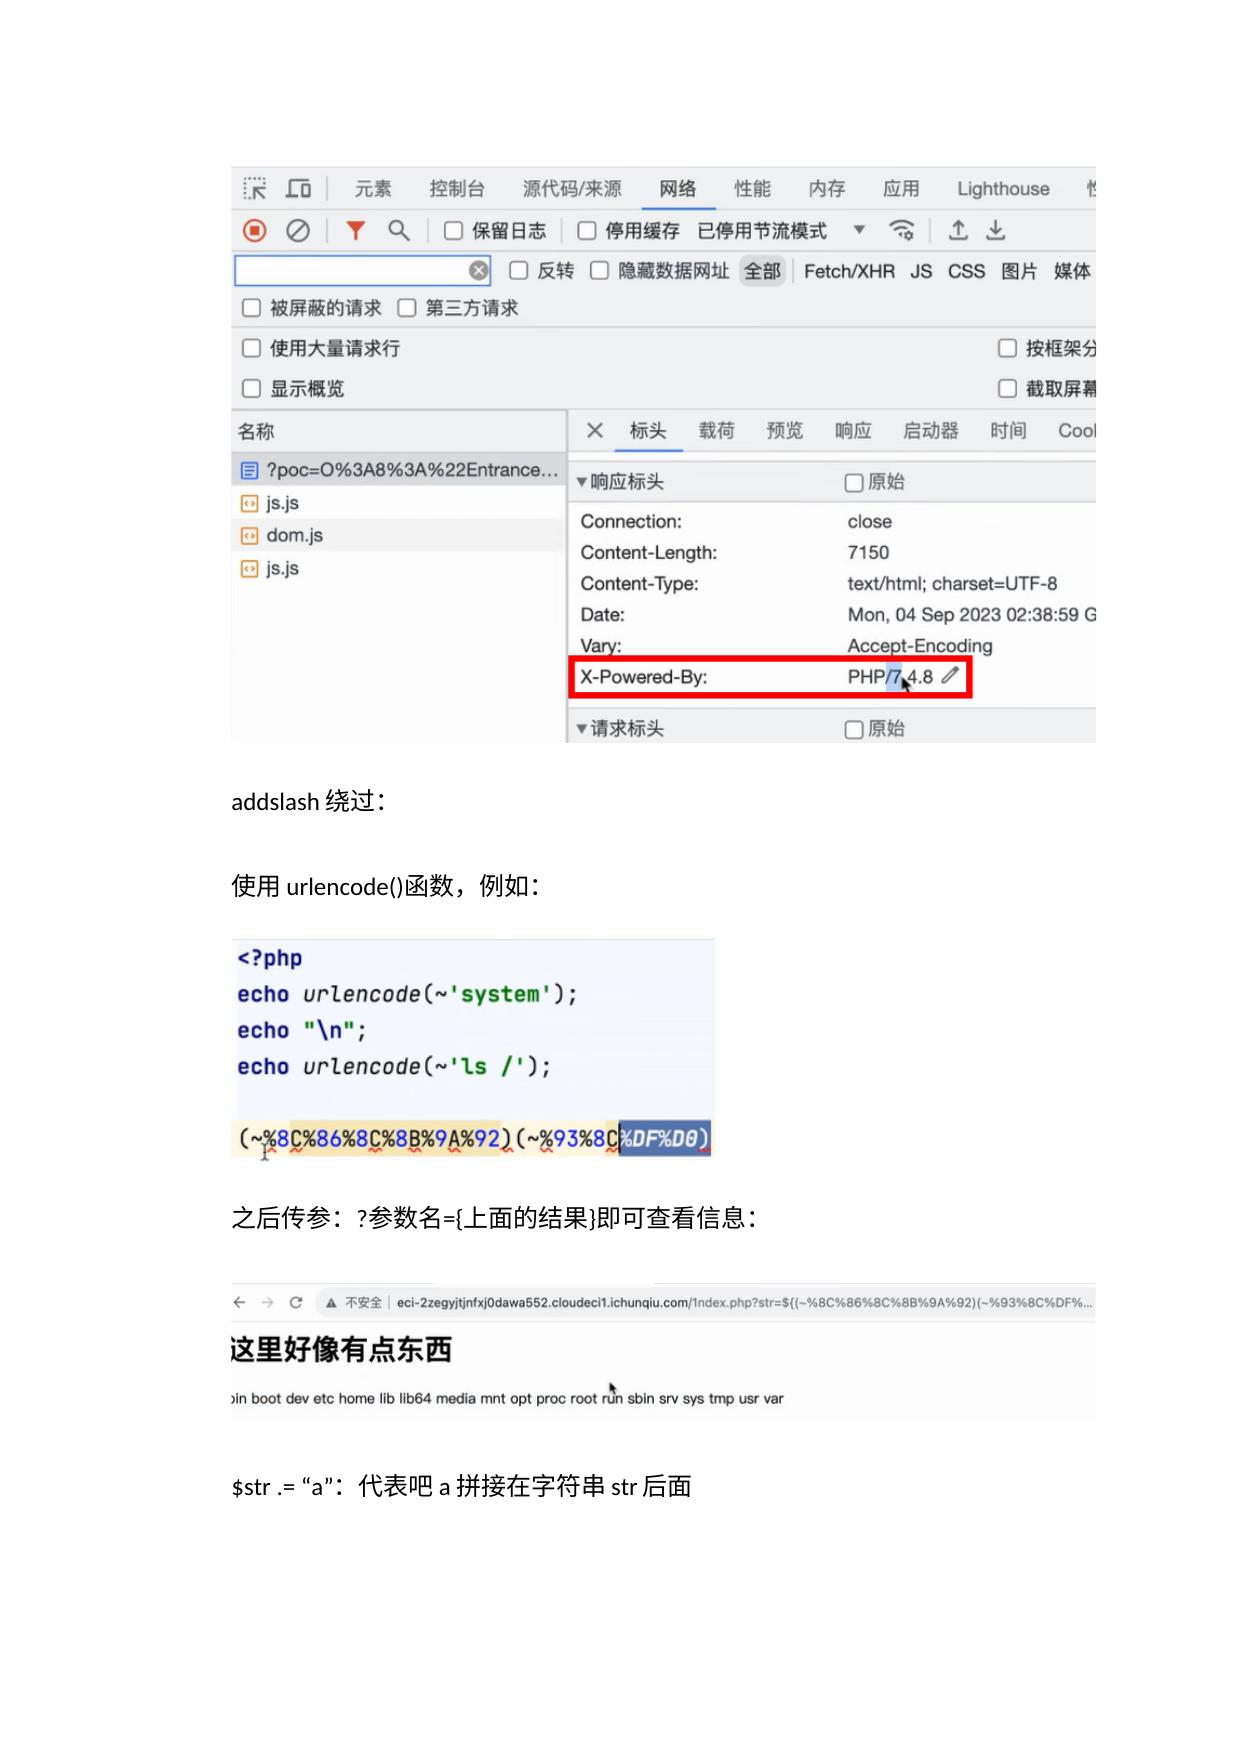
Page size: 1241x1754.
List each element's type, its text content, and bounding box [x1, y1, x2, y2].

picture [231, 939, 715, 1162]
text addslash绕过： [187, 767, 1053, 832]
text 之后传参：?参数名={上面的结果}即可查看信息： [187, 1184, 1053, 1249]
picture [231, 1283, 1096, 1419]
picture [231, 166, 1097, 743]
text 使用urlencode()函数，例如： [187, 852, 1053, 917]
text $str .= “a”：代表吧a拼接在字符串str后面 [187, 1452, 1053, 1517]
